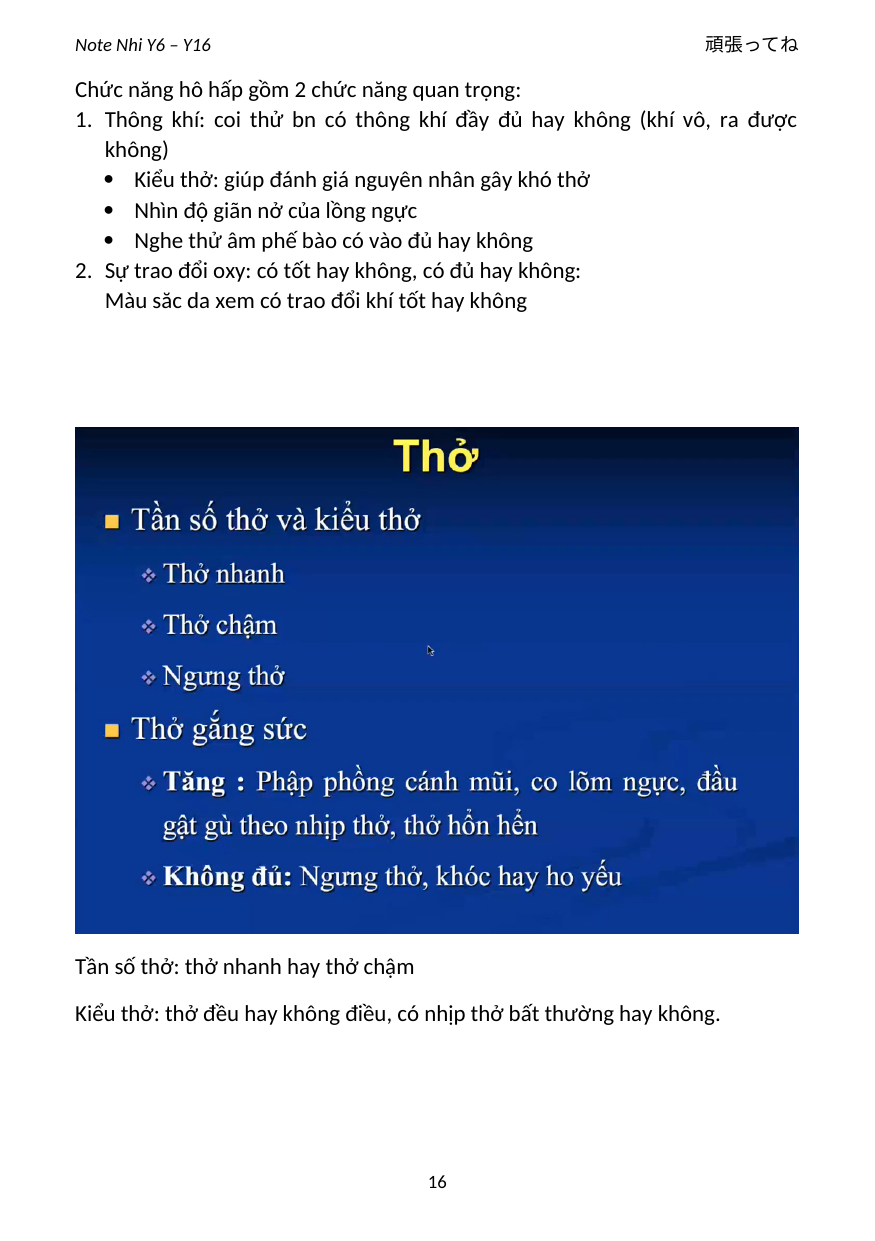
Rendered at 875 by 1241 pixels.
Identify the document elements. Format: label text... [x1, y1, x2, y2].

text Chức năng hô hấp gồm 2 chức năng quan trọng: [75, 75, 799, 103]
list Thông khí: coi thử bn có thông khí đầy đủ hay không (khí vô, ra được không) [75, 105, 799, 163]
text Kiểu thở: thở đều hay không điều, có nhịp thở bất thường hay không. [75, 999, 799, 1027]
list Màu săc da xem có trao đổi khí tốt hay không [104, 286, 799, 314]
list Sự trao đổi oxy: có tốt hay không, có đủ hay không: [75, 256, 799, 284]
text Tần số thở: thở nhanh hay thở chậm [75, 952, 799, 980]
list Nghe thử âm phế bào có vào đủ hay không [104, 226, 799, 254]
list Nhìn độ giãn nở của lồng ngực [104, 196, 799, 224]
list Kiểu thở: giúp đánh giá nguyên nhân gây khó thở [104, 166, 799, 194]
picture [75, 427, 799, 934]
